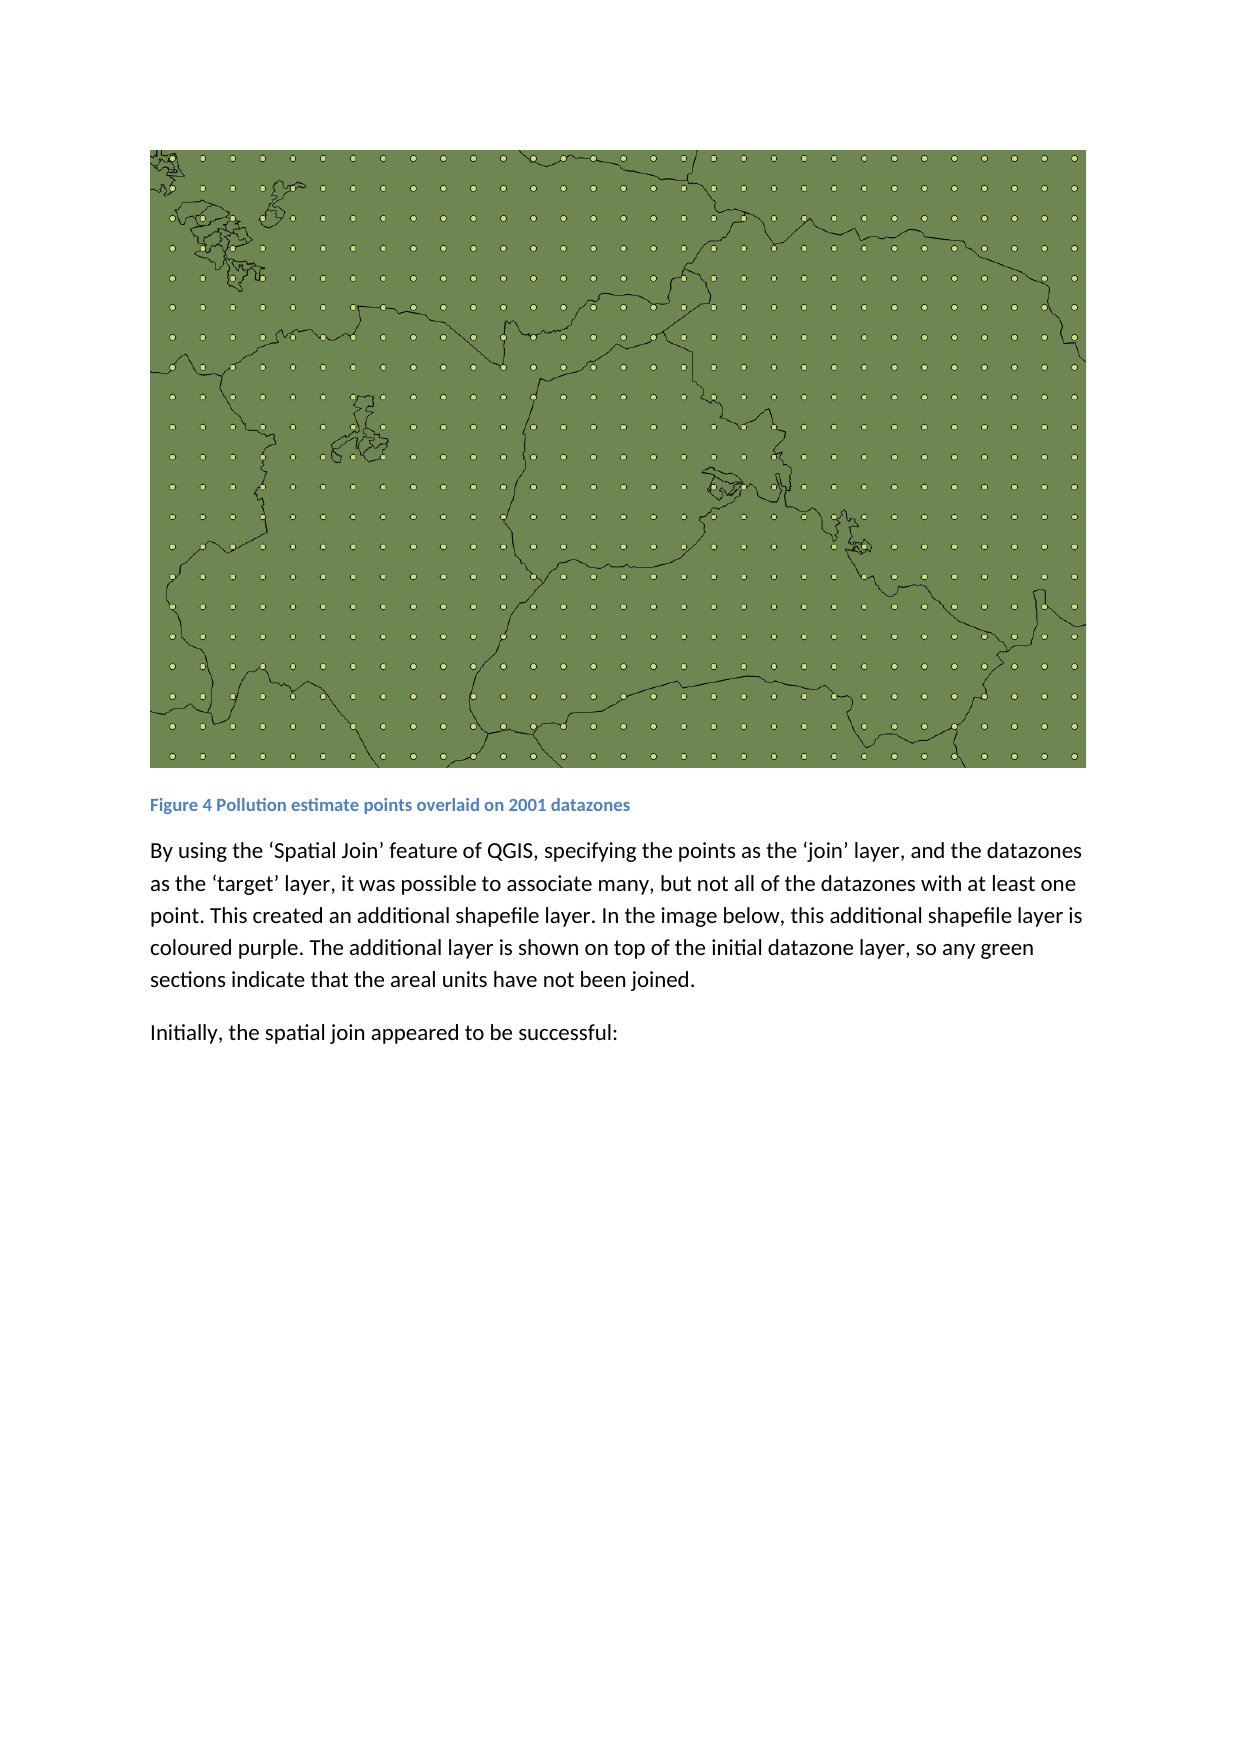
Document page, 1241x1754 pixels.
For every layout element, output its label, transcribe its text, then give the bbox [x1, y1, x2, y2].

text Initially, the spatial join appeared to be successful: [150, 1018, 1090, 1046]
picture [150, 150, 1087, 768]
text By using the ‘Spatial Join’ feature of QGIS, specifying the points as the ‘join’ layer, and the datazones as the ‘target’ layer, it was possible to associate many, but not all of the datazones with at least one point. This created an additional shapefile layer. In the image below, this additional shapefile layer is coloured purple. The additional layer is shown on top of the initial datazone layer, so any green sections indicate that the areal units have not been joined. [150, 837, 1090, 993]
